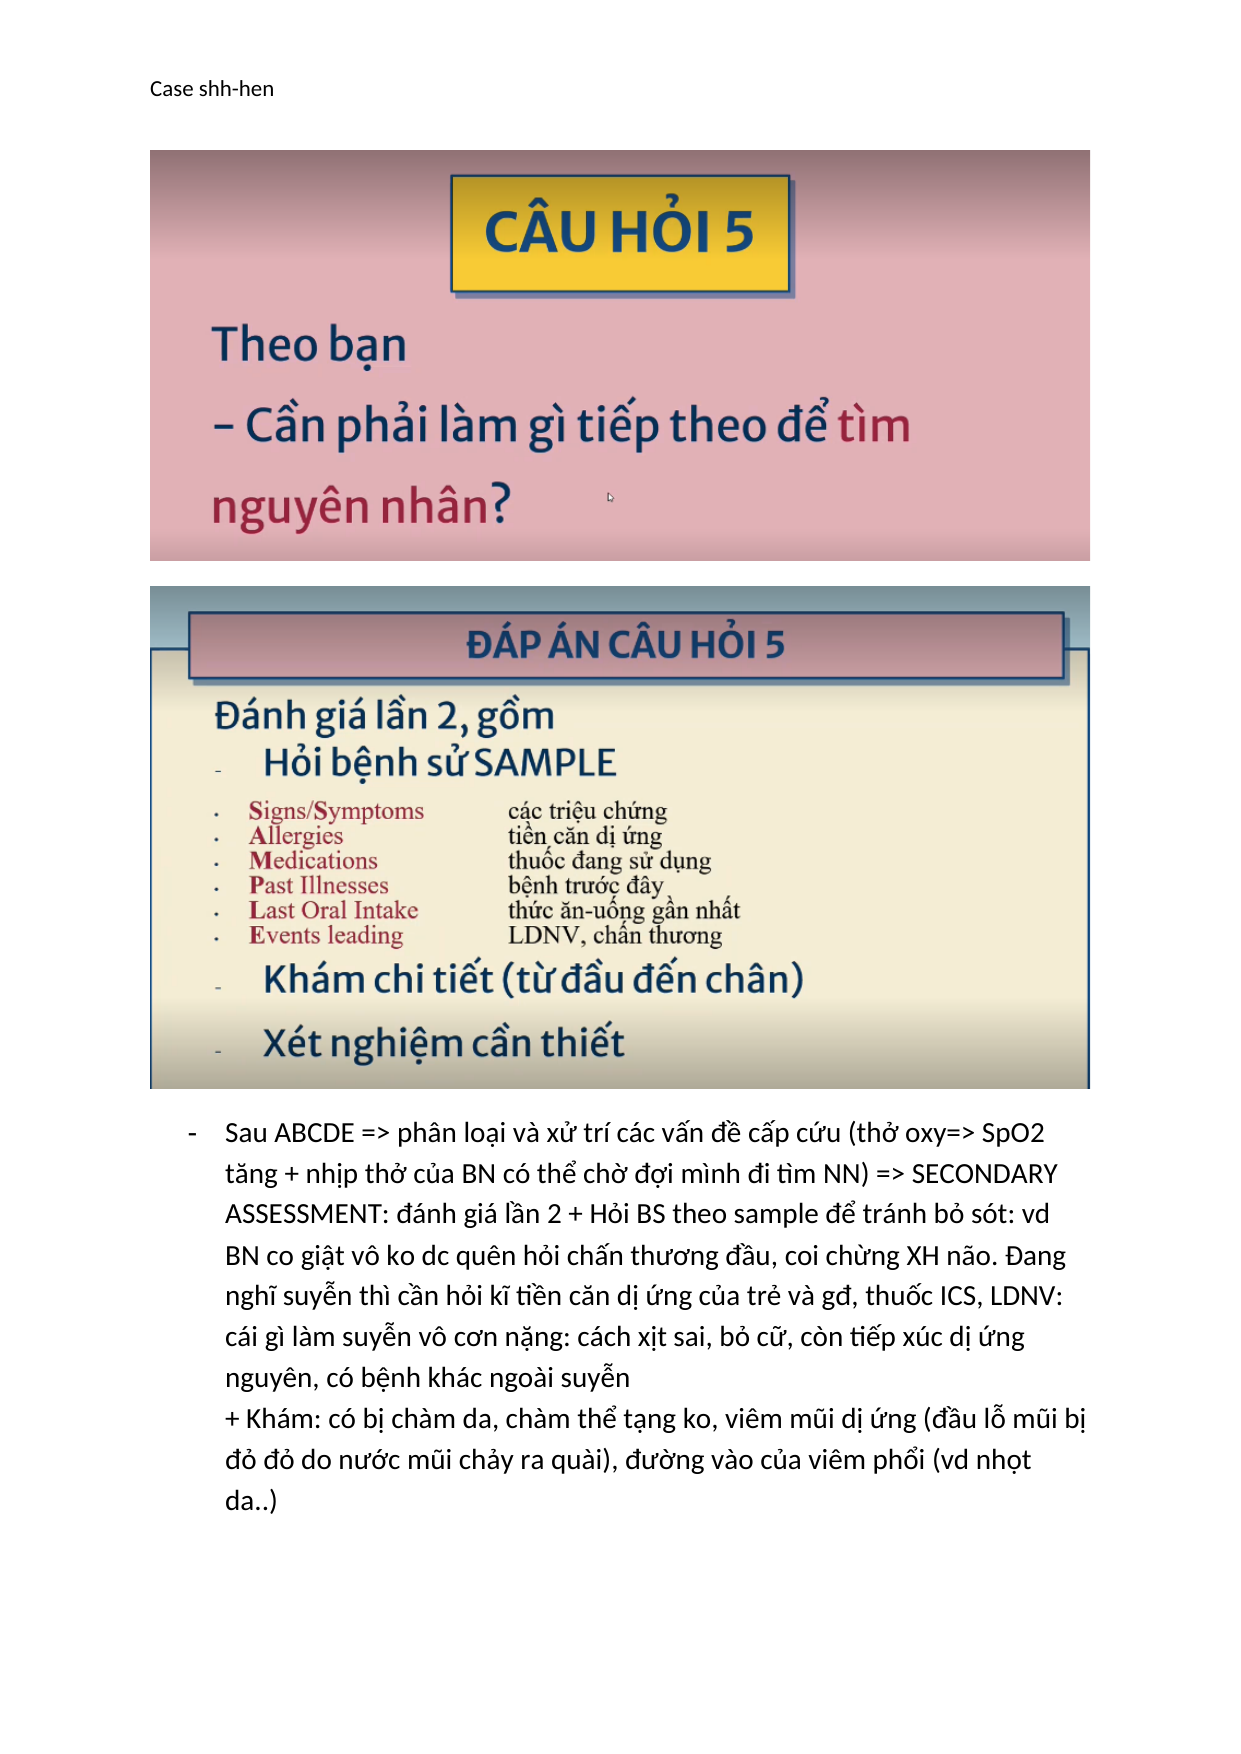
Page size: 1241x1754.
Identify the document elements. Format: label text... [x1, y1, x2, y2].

picture [150, 586, 1091, 1089]
picture [150, 150, 1091, 561]
list Sau ABCDE => phân loại và xử trí các vấn đề cấp cứu (thở oxy=> SpO2 tăng + nhịp thở của BN có thể chờ đợi mình đi tìm NN) => SECONDARY ASSESSMENT: đánh giá lần 2 + Hỏi BS theo sample để tránh bỏ sót: vd BN co giật vô ko dc quên hỏi chấn thương đầu, coi chừng XH não. Đang nghĩ suyễn thì cần hỏi kĩ tiền căn dị ứng của trẻ và gđ, thuốc ICS, LDNV: cái gì làm suyễn vô cơn nặng: cách xịt sai, bỏ cữ, còn tiếp xúc dị ứng nguyên, có bệnh khác ngoài suyễn [187, 1114, 1090, 1395]
list + Khám: có bị chàm da, chàm thể tạng ko, viêm mũi dị ứng (đầu lỗ mũi bị đỏ đỏ do nước mũi chảy ra quài), đường vào của viêm phổi (vd nhọt da..) [225, 1400, 1090, 1518]
